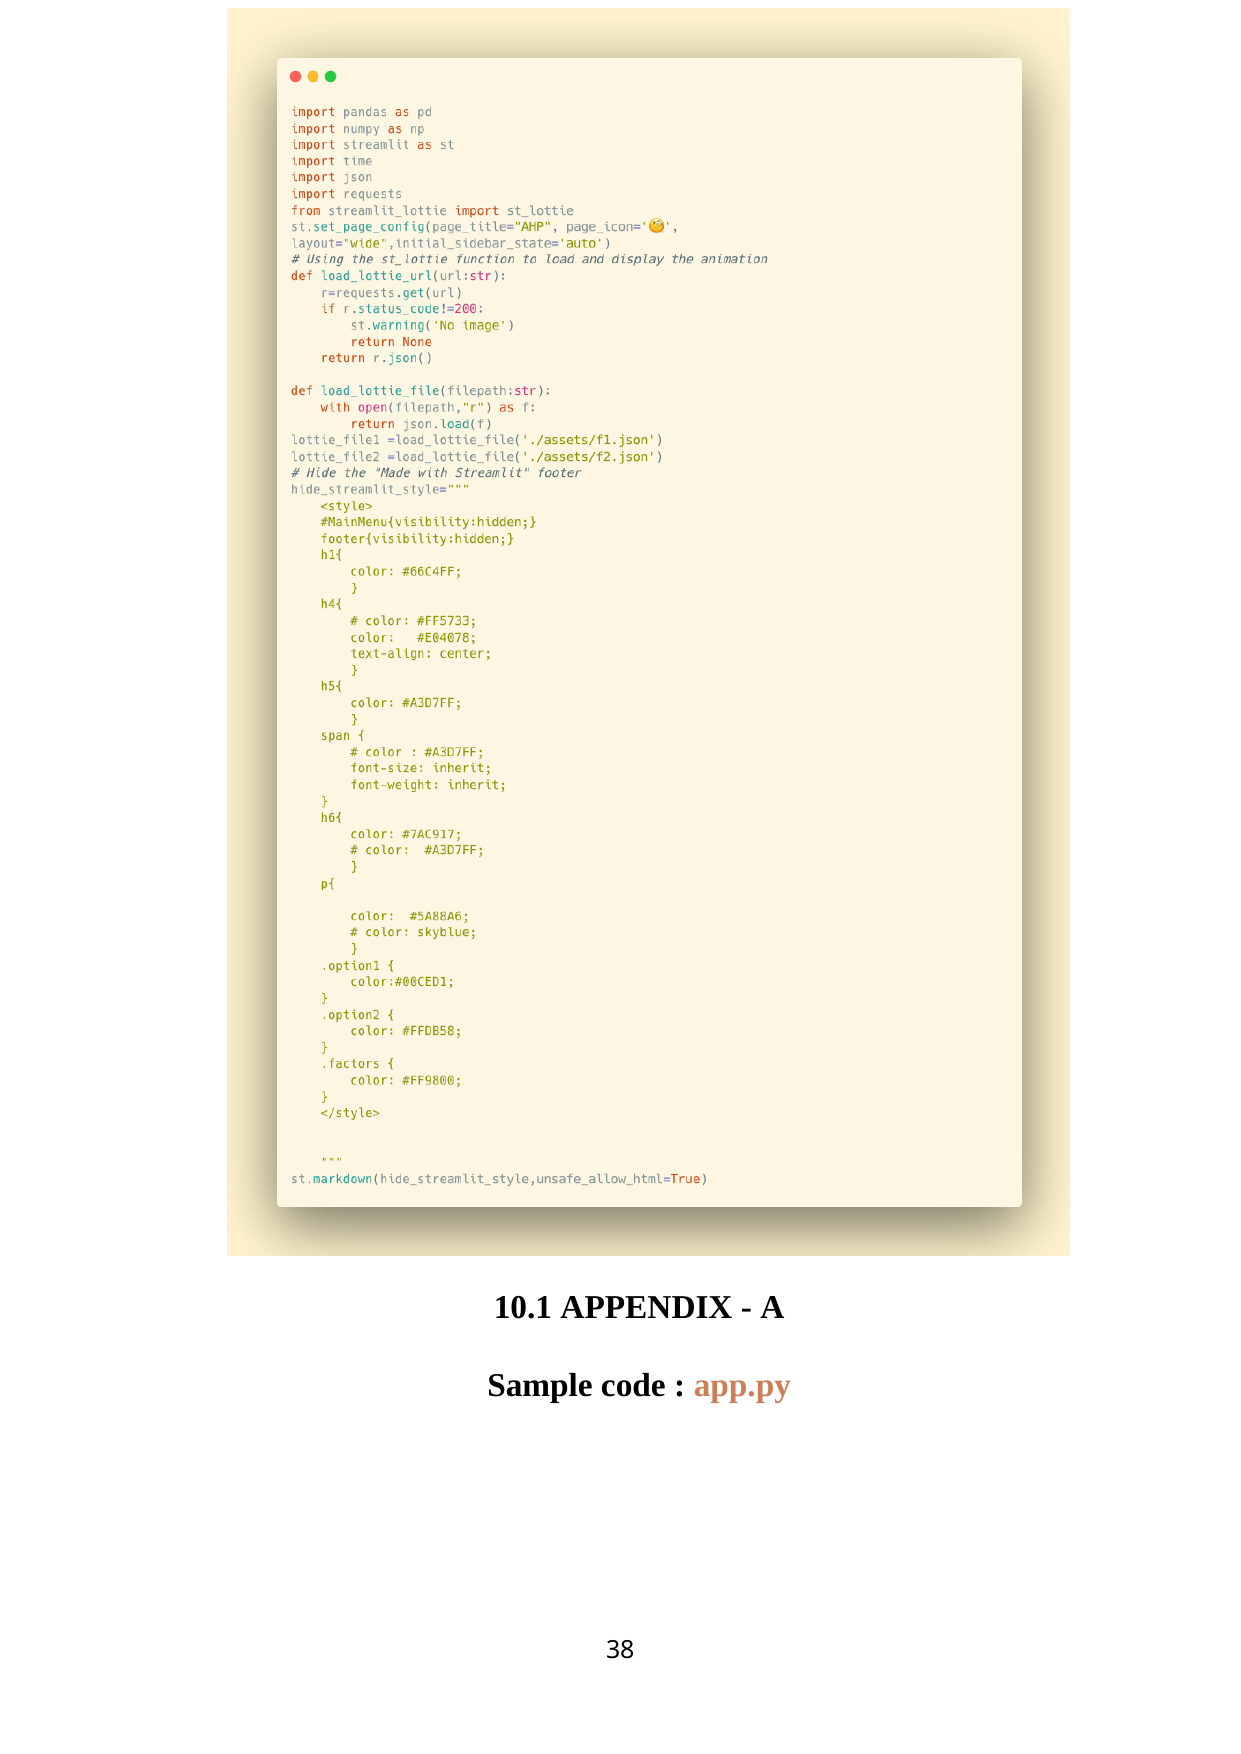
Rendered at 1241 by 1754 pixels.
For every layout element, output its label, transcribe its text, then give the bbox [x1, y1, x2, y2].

picture [227, 8, 1071, 1256]
text Sample code : app.py [156, 1366, 1122, 1404]
